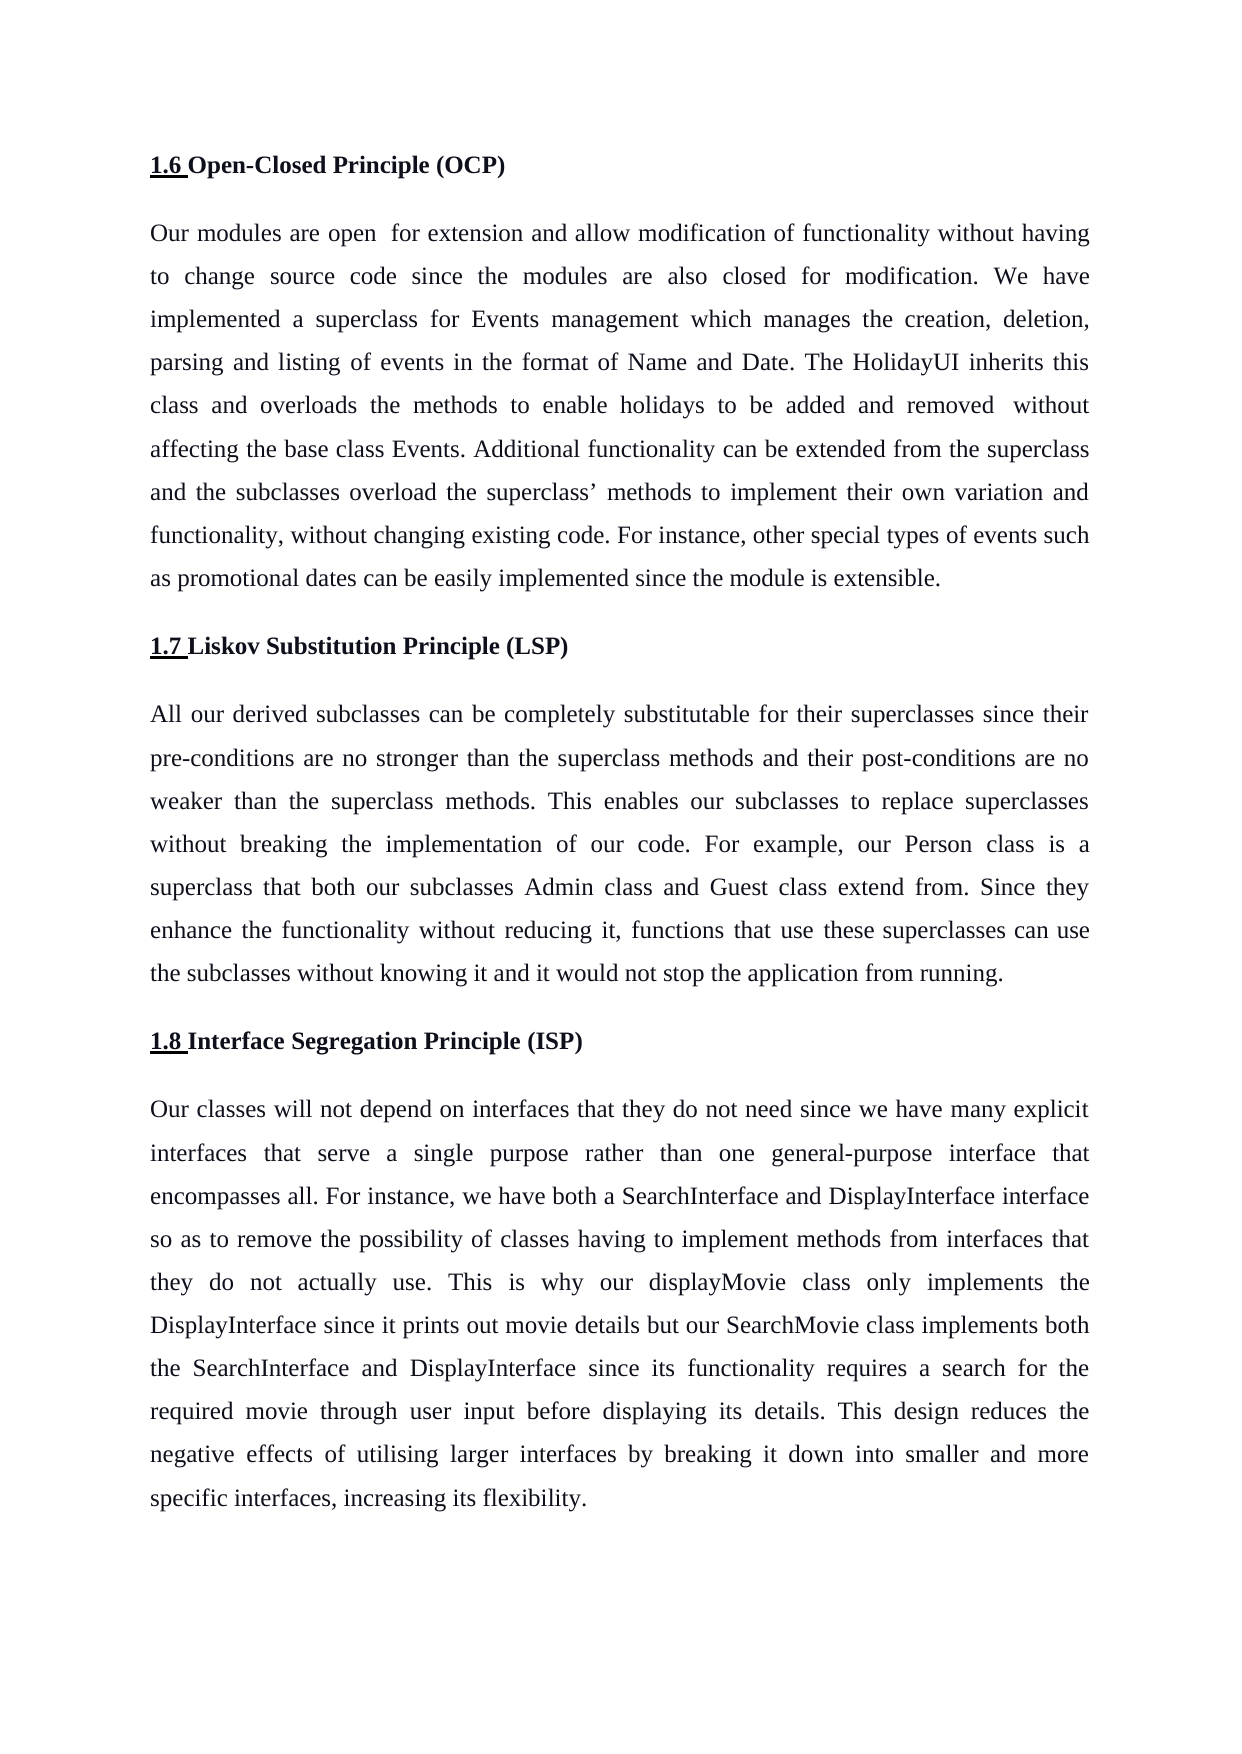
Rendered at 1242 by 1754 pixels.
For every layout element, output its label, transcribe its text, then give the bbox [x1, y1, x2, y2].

subtitle Interface Segregation Principle (ISP) [150, 1026, 1102, 1055]
subtitle Open-Closed Principle (OCP) [150, 150, 1102, 179]
subtitle Liskov Substitution Principle (LSP) [150, 631, 1102, 660]
text Our classes will not depend on interfaces that they do not need since we have many explicit interfaces that serve a single purpose rather than one general-purpose interface that encompasses all. For instance, we have both a SearchInterface and DisplayInterface interface so as to remove the possibility of classes having to implement methods from interfaces that they do not actually use. This is why our displayMovie class only implements the DisplayInterface since it prints out movie details but our SearchMovie class implements both the SearchInterface and DisplayInterface since its functionality requires a search for the required movie through user input before displaying its details. This design reduces the negative effects of utilising larger interfaces by breaking it down into smaller and more specific interfaces, increasing its flexibility. [150, 1094, 1090, 1511]
text Our modules are open for extension and allow modification of functionality without having to change source code since the modules are also closed for modification. We have implemented a superclass for Events management which manages the creation, deletion, parsing and listing of events in the format of Name and Date. The HolidayUI inherits this class and overloads the methods to enable holidays to be added and removed without affecting the base class Events. Additional functionality can be extended from the superclass and the subclasses overload the superclass’ methods to implement their own variation and functionality, without changing existing code. For instance, other special types of events such as promotional dates can be easily implemented since the module is extensible. [150, 218, 1090, 592]
text All our derived subclasses can be completely substitutable for their superclasses since their pre-conditions are no stronger than the superclass methods and their post-conditions are no weaker than the superclass methods. This enables our subclasses to replace superclasses without breaking the implementation of our code. For example, our Person class is a superclass that both our subclasses Admin class and Guest class extend from. Since they enhance the functionality without reducing it, functions that use these superclasses can use the subclasses without knowing it and it would not stop the application from running. [150, 699, 1090, 987]
